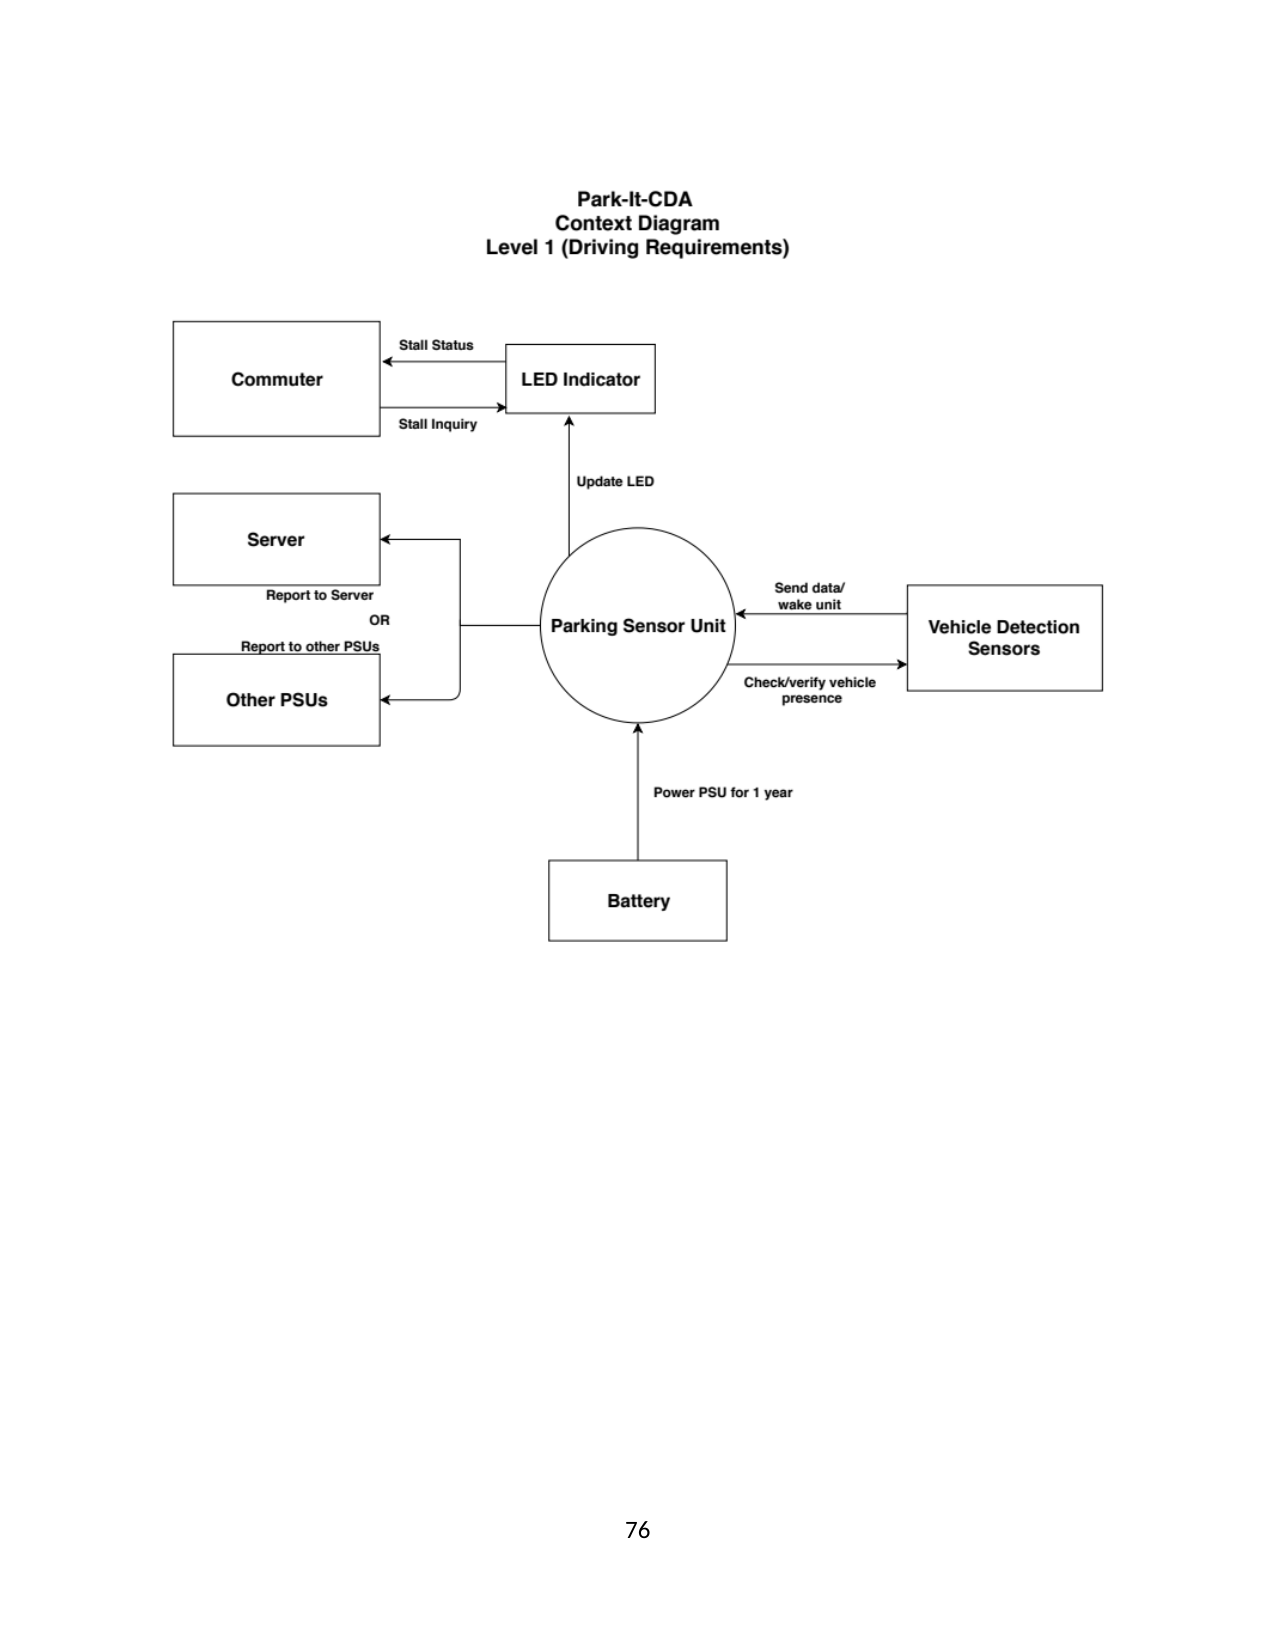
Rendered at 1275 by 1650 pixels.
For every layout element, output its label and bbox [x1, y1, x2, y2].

picture [150, 150, 1125, 992]
